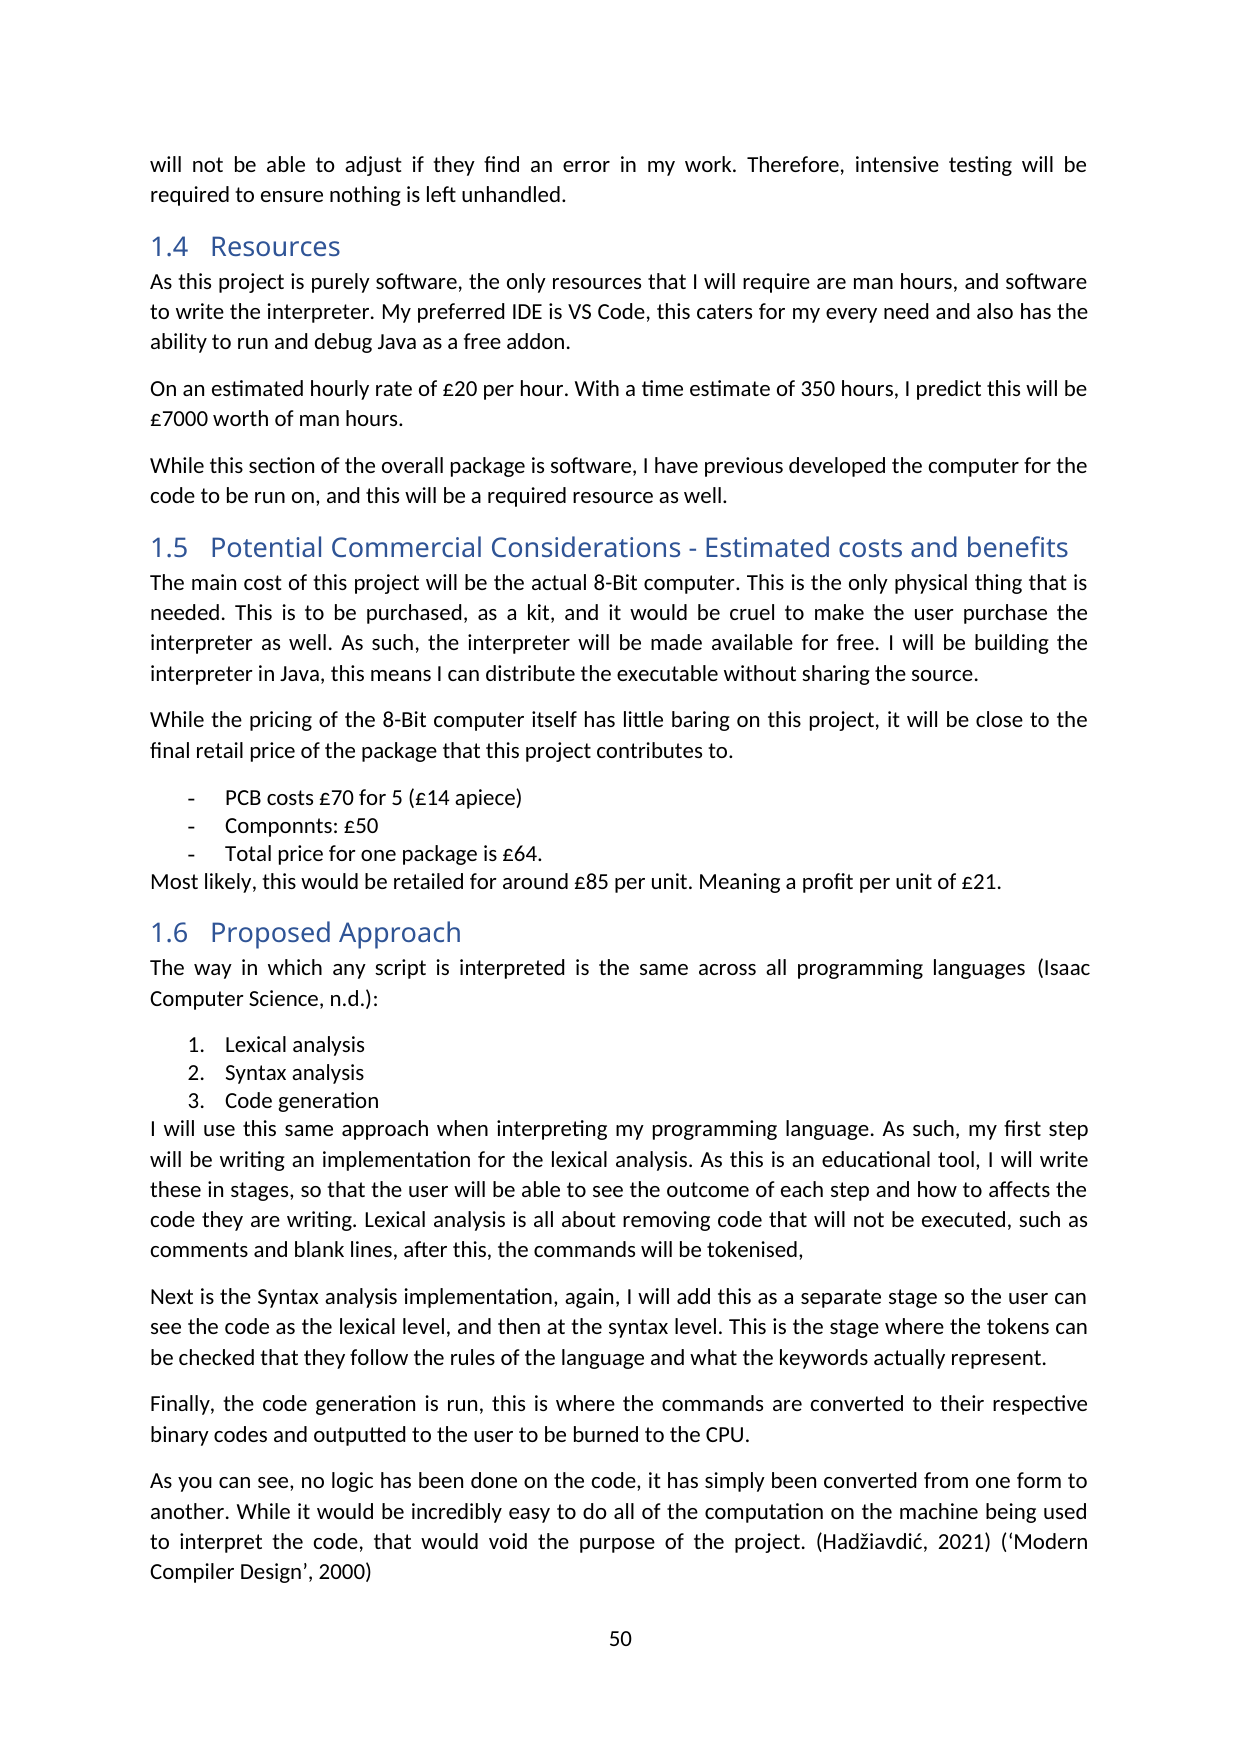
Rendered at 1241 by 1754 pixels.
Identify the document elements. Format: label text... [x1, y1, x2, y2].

list Total price for one package is £64. [187, 839, 1090, 867]
text I will use this same approach when interpreting my programming language. As such, my first step will be writing an implementation for the lexical analysis. As this is an educational tool, I will write these in stages, so that the user will be able to see the outcome of each step and how to affects the code they are writing. Lexical analysis is all about removing code that will not be executed, such as comments and blank lines, after this, the commands will be tokenised, [150, 1114, 1090, 1263]
text Finally, the code generation is run, this is where the commands are converted to their respective binary codes and outputted to the user to be burned to the CPU. [150, 1389, 1090, 1448]
text On an estimated hourly rate of £20 per hour. With a time estimate of 350 hours, I predict this will be £7000 worth of man hours. [150, 374, 1090, 432]
text As this project is purely software, the only resources that I will require are man hours, and software to write the interpreter. My preferred IDE is VS Code, this caters for my every need and also has the ability to run and debug Java as a free addon. [150, 267, 1090, 355]
text Most likely, this would be retailed for around £85 per unit. Meaning a profit per unit of £21. [150, 867, 1090, 895]
text While the pricing of the 8-Bit computer itself has little baring on this project, it will be close to the final retail price of the package that this project contributes to. [150, 706, 1090, 764]
list Syntax analysis [187, 1058, 1090, 1087]
subtitle Proposed Approach [150, 914, 1090, 951]
text The main cost of this project will be the actual 8-Bit computer. This is the only physical thing that is needed. This is to be purchased, as a kit, and it would be cruel to make the user purchase the interpreter as well. As such, the interpreter will be made available for free. I will be building the interpreter in Java, this means I can distribute the executable without sharing the source. [150, 568, 1090, 687]
text While this section of the overall package is software, I have previous developed the computer for the code to be run on, and this will be a required resource as well. [150, 451, 1090, 509]
text The way in which any script is interpreted is the same across all programming languages (Isaac Computer Science, n.d.): [150, 953, 1090, 1012]
list PCB costs £70 for 5 (£14 apiece) [187, 783, 1090, 811]
text Next is the Syntax analysis implementation, again, I will add this as a separate stage so the user can see the code as the lexical level, and then at the syntax level. This is the stage where the tokens can be checked that they follow the rules of the language and what the keywords actually represent. [150, 1282, 1090, 1371]
subtitle Resources [150, 227, 1090, 264]
list Lexical analysis [187, 1031, 1090, 1058]
list Code generation [187, 1087, 1090, 1114]
list Componnts: £50 [187, 811, 1090, 839]
text As you can see, no logic has been done on the code, it has simply been converted from one form to another. While it would be incredibly easy to do all of the computation on the machine being used to interpret the code, that would void the purpose of the project. (Hadžiavdić, 2021) (‘Modern Compiler Design’, 2000) [150, 1467, 1090, 1585]
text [150, 150, 1090, 208]
subtitle Potential Commercial Considerations - Estimated costs and benefits [150, 528, 1090, 565]
